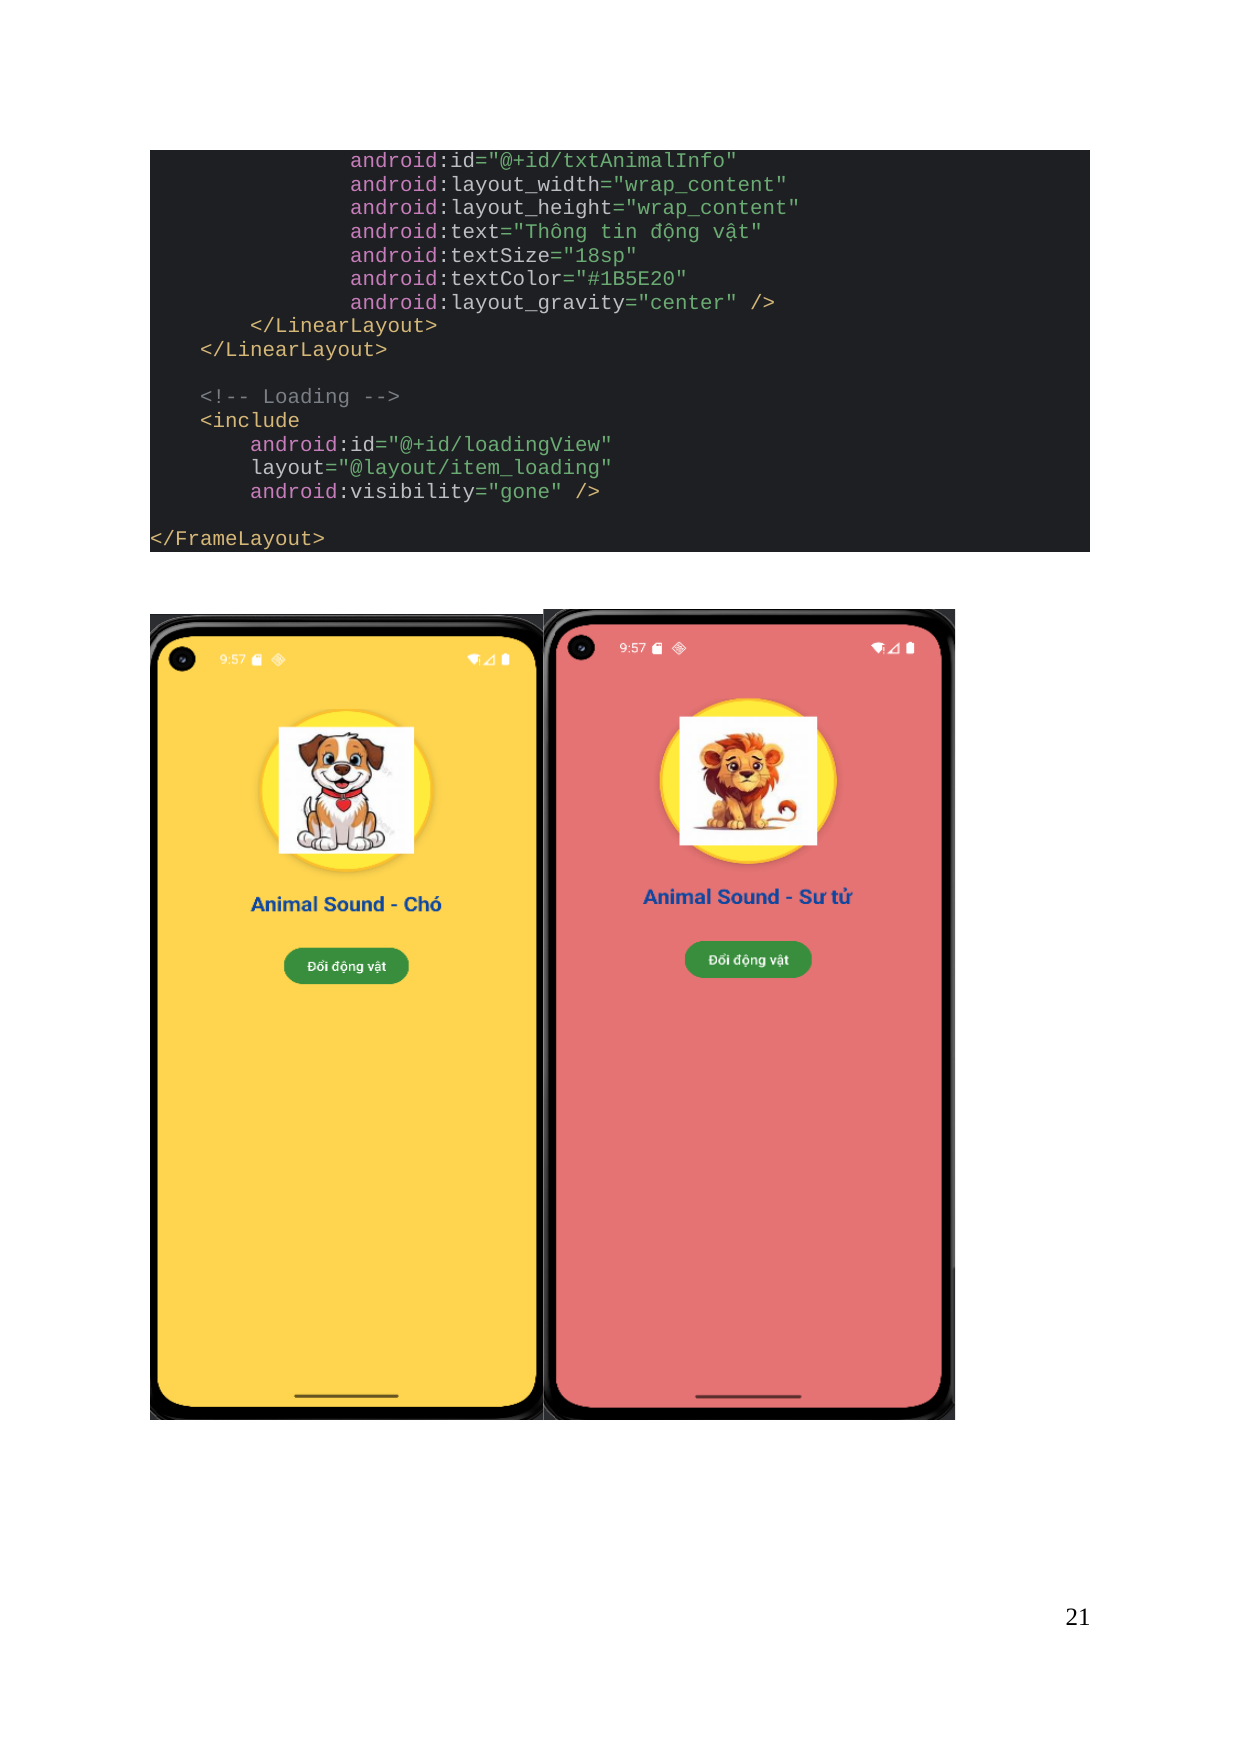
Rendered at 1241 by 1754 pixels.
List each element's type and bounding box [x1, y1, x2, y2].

text [150, 150, 1090, 552]
picture [150, 609, 956, 1420]
